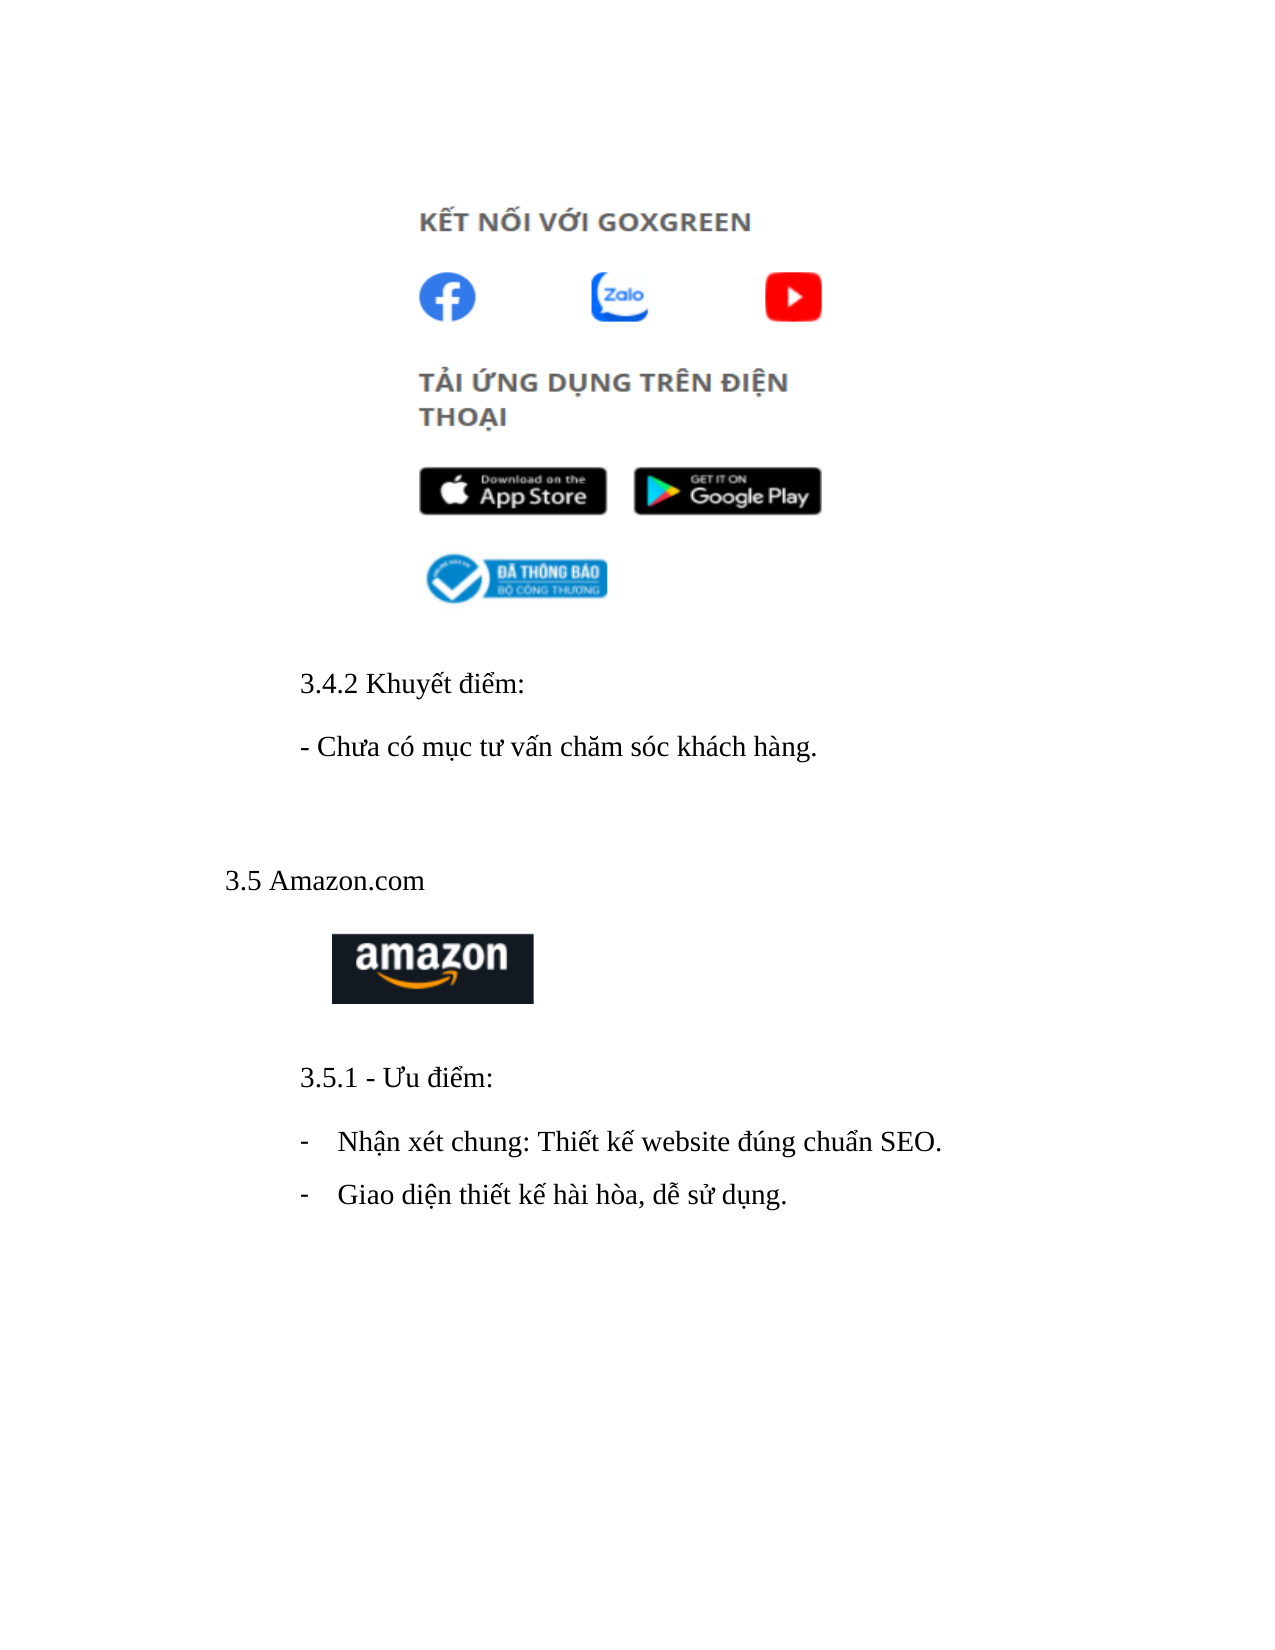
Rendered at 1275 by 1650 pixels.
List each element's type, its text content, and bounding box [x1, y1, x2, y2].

subtitle Khuyết điểm: [300, 667, 1125, 700]
subtitle Amazon.com [225, 863, 1125, 897]
subtitle - Ưu điểm: [300, 1060, 1125, 1094]
text - Chưa có mục tư vấn chăm sóc khách hàng. [225, 729, 1125, 763]
picture [407, 150, 868, 636]
picture [330, 933, 534, 1003]
list Giao diện thiết kế hài hòa, dễ sử dụng. [300, 1176, 1125, 1212]
list Nhận xét chung: Thiết kế website đúng chuẩn SEO. [300, 1123, 1125, 1158]
